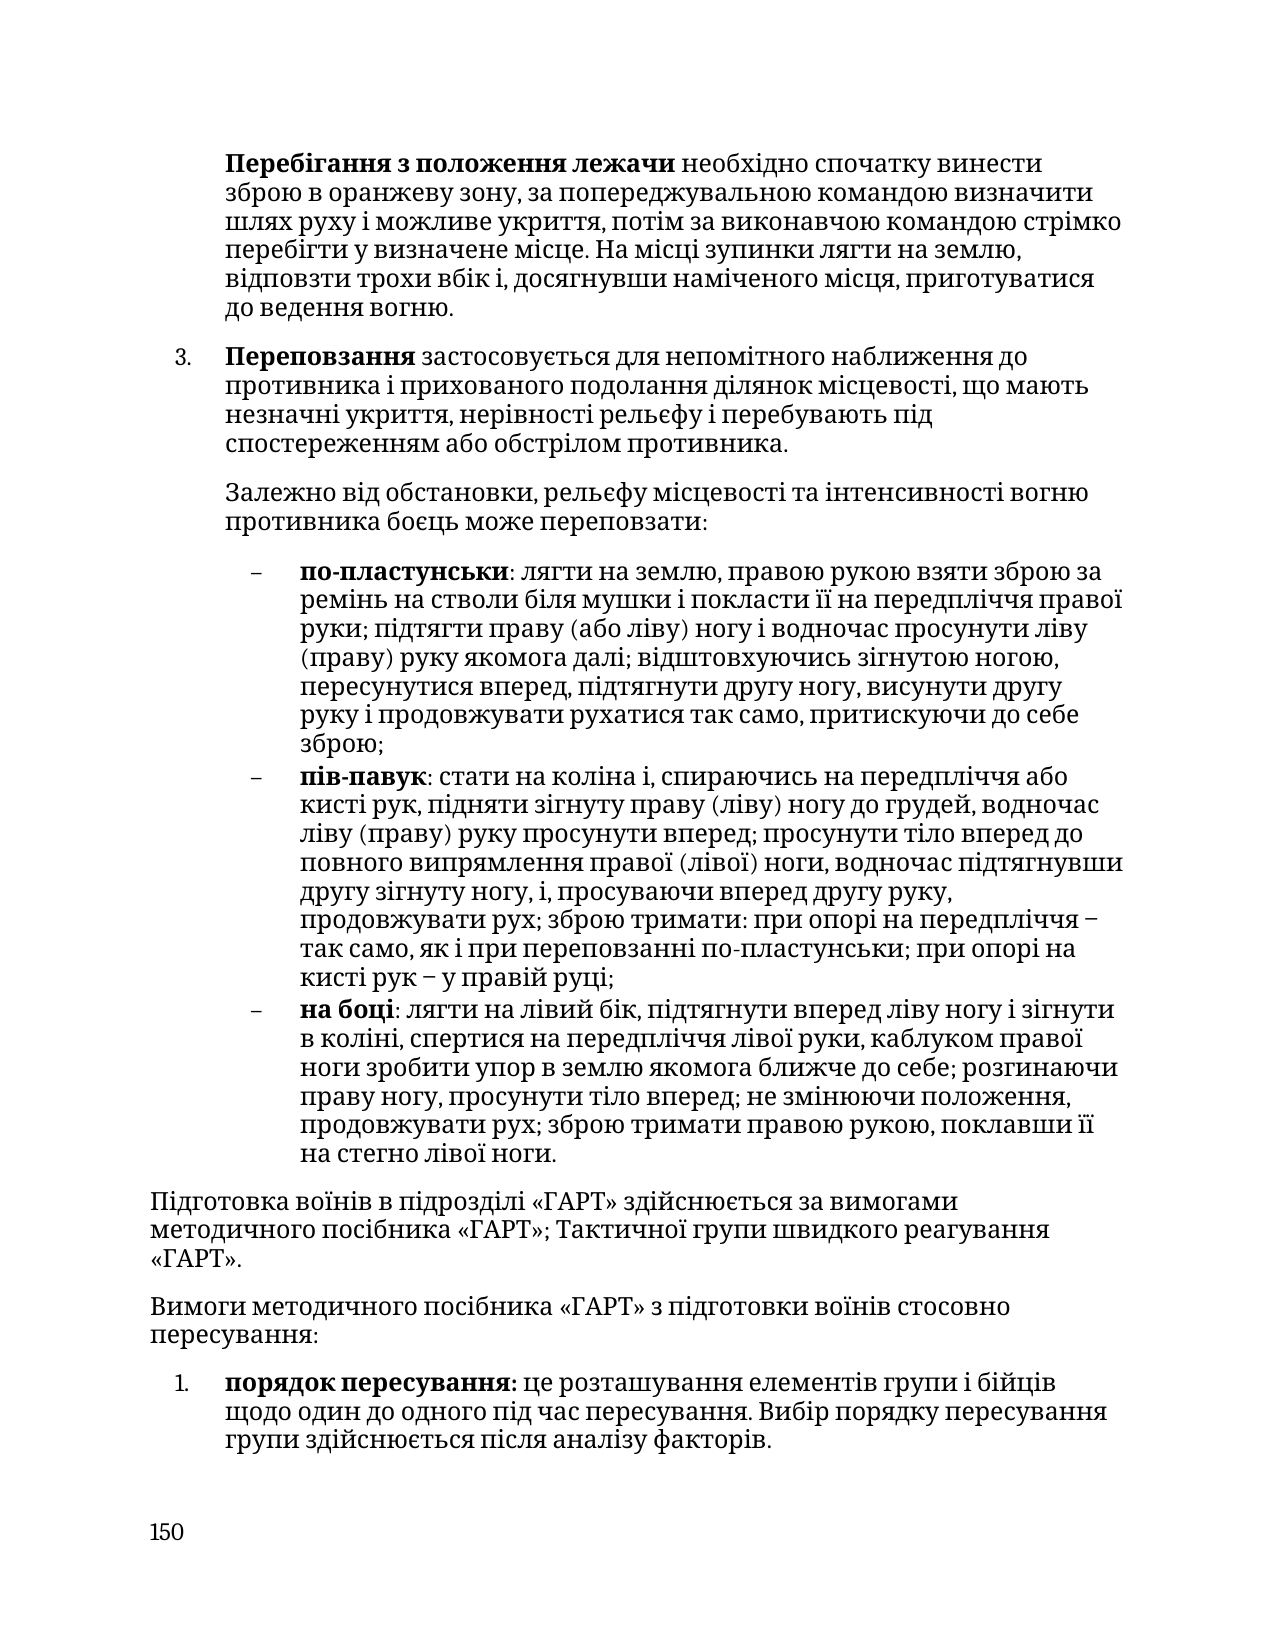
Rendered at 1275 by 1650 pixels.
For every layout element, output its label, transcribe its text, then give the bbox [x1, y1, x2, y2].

text Підготовка воїнів в підрозділі «ГАРТ» здійснюється за вимогами методичного посібника «ГАРТ»; Тактичної групи швидкого реагування «ГАРТ». [150, 1187, 1125, 1274]
list Переповзання застосовується для непомітного наближення до противника і прихованого подолання ділянок місцевості, що мають незначні укриття, нерівності рельєфу і перебувають під спостереженням або обстрілом противника. [175, 343, 1125, 458]
list по-пластунськи: лягти на землю, правою рукою взяти зброю за ремінь на стволи біля мушки і покласти її на передпліччя правої руки; підтягти праву (або ліву) ногу і водночас просунути ліву (праву) руку якомога далі; відштовхуючись зігнутою ногою, пересунутися вперед, підтягнути другу ногу, висунути другу руку і продовжувати рухатися так само, притискуючи до себе зброю; [250, 557, 1125, 759]
list на боці: лягти на лівий бік, підтягнути вперед ліву ногу і зігнути в коліні, спертися на передпліччя лівої руки, каблуком правої ноги зробити упор в землю якомога ближче до себе; розгинаючи праву ногу, просунути тіло вперед; не змінюючи положення, продовжувати рух; зброю тримати правою рукою, поклавши її на стегно лівої ноги. [250, 996, 1125, 1169]
list пів-павук: стати на коліна і, спираючись на передпліччя або кисті рук, підняти зігнуту праву (ліву) ногу до грудей, водночас ліву (праву) руку просунути вперед; просунути тіло вперед до повного випрямлення правої (лівої) ноги, водночас підтягнувши другу зігнуту ногу, і, просуваючи вперед другу руку, продовжувати рух; зброю тримати: при опорі на передпліччя ‒ так само, як і при переповзанні по-пластунськи; при опорі на кисті рук ‒ у правій руці; [250, 762, 1125, 992]
text Вимоги методичного посібника «ГАРТ» з підготовки воїнів стосовно пересування: [150, 1292, 1125, 1350]
list порядок пересування: це розташування елементів групи і бійців щодо один до одного під час пересування. Вибір порядку пересування групи здійснюється після аналізу факторів. [175, 1369, 1125, 1455]
list Залежно від обстановки, рельєфу місцевості та інтенсивності вогню противника боєць може переповзати: [175, 479, 1125, 537]
list Перебігання з положення лежачи необхідно спочатку винести зброю в оранжеву зону, за попереджувальною командою визначити шлях руху і можливе укриття, потім за виконавчою командою стрімко перебігти у визначене місце. На місці зупинки лягти на землю, відповзти трохи вбік і, досягнувши наміченого місця, приготуватися до ведення вогню. [175, 150, 1125, 322]
